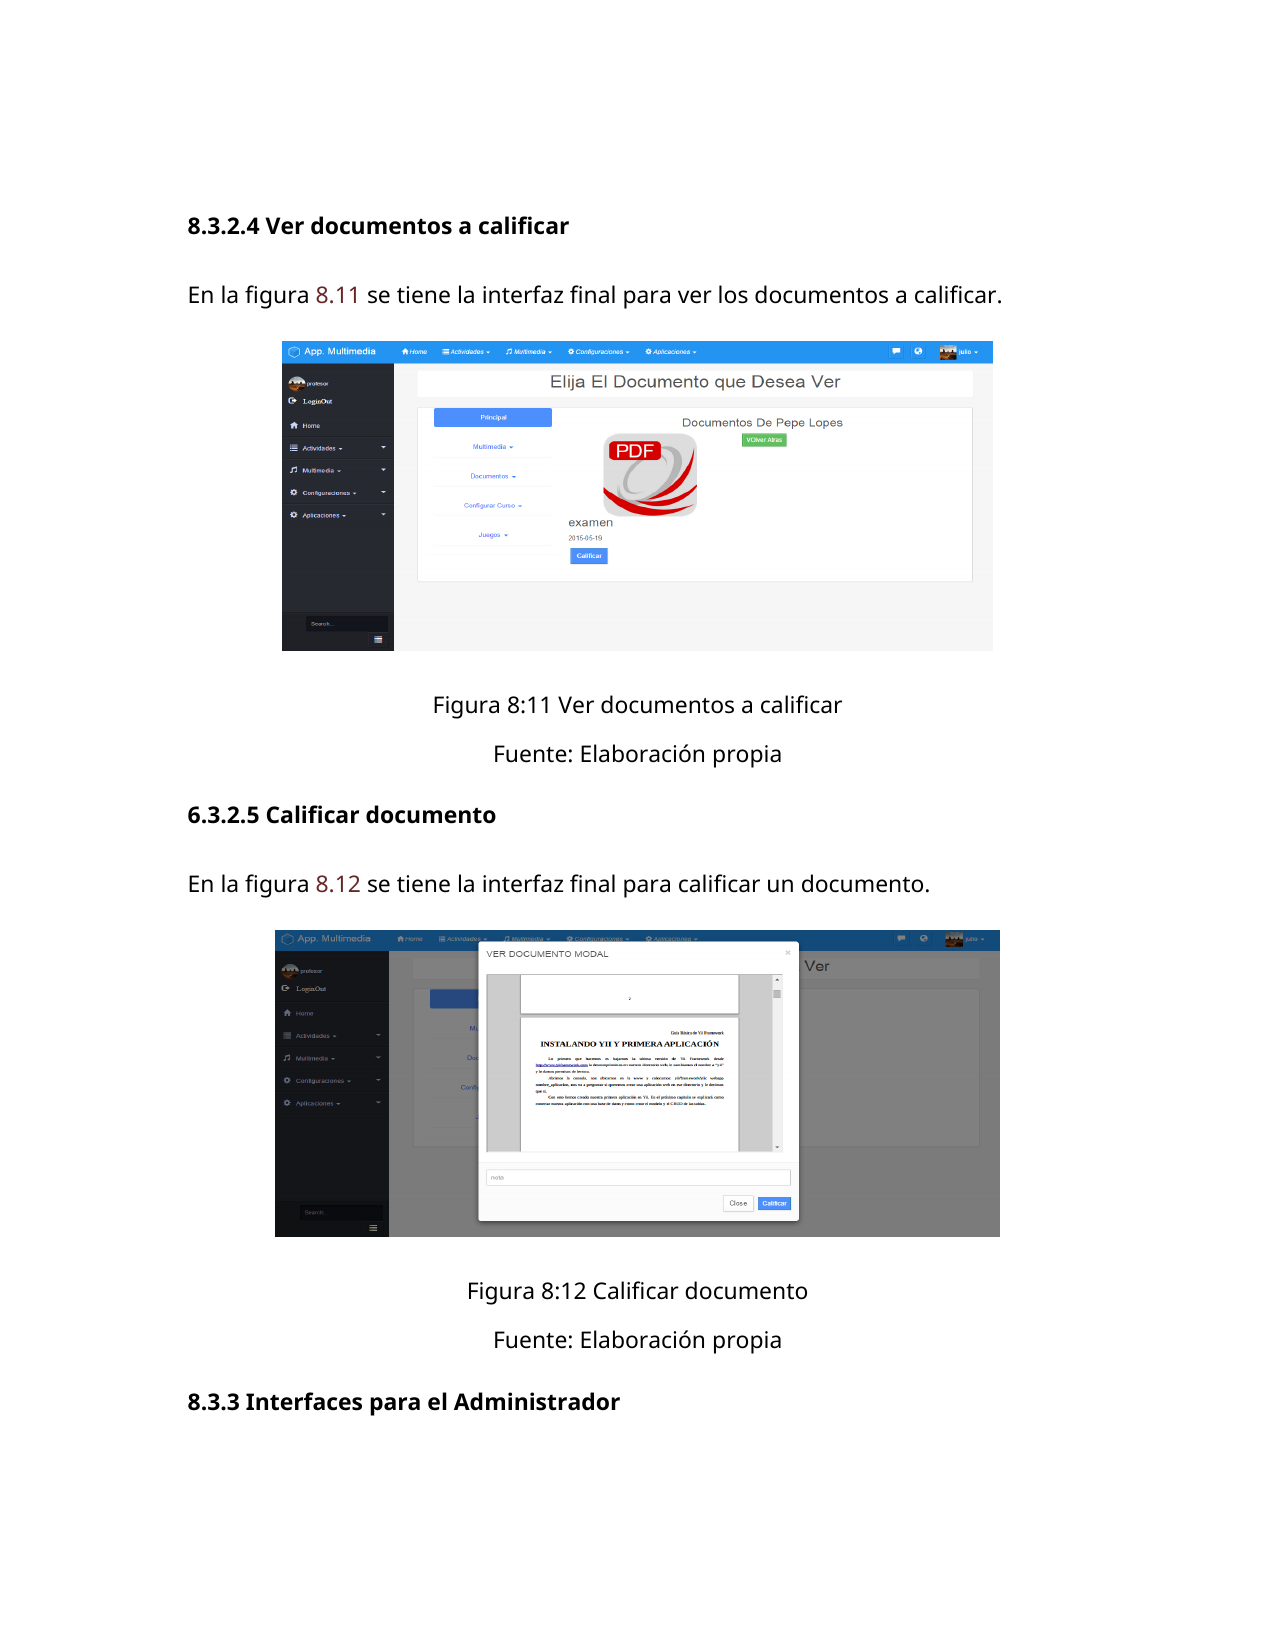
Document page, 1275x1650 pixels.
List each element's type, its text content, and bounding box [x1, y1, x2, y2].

text Figura 8:12 Calificar documento [187, 1275, 1087, 1306]
subtitle 6.3.2.5 Calificar documento [187, 799, 1087, 830]
text En la figura 8.11 se tiene la interfaz final para ver los documentos a calificar. [187, 279, 1087, 310]
text En la figura 8.12 se tiene la interfaz final para calificar un documento. [187, 868, 1087, 899]
subtitle 8.3.2.4 Ver documentos a calificar [187, 210, 1087, 241]
text Figura 8:11 Ver documentos a calificar [187, 689, 1087, 721]
text Fuente: Elaboración propia [187, 738, 1087, 769]
text Fuente: Elaboración propia [187, 1324, 1087, 1355]
subtitle 8.3.3 Interfaces para el Administrador [187, 1386, 1087, 1417]
